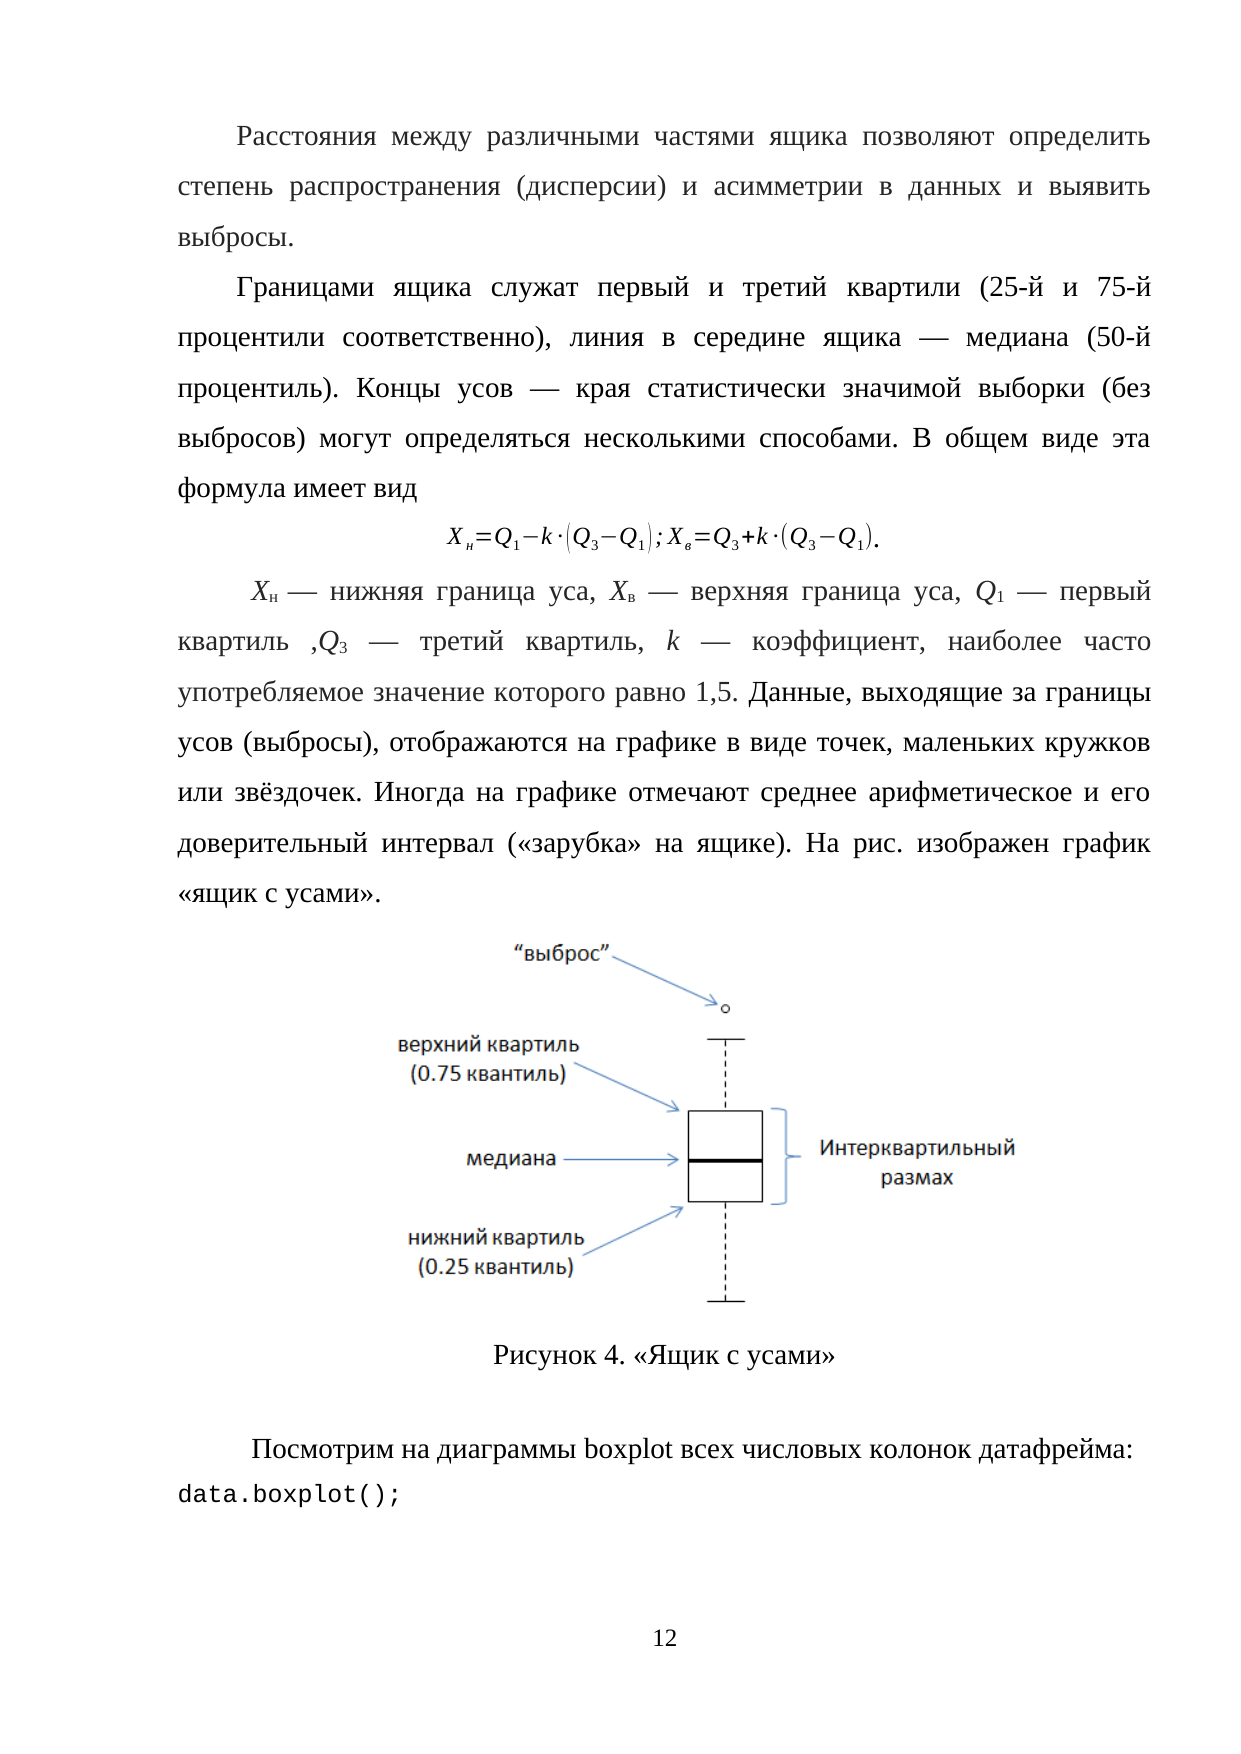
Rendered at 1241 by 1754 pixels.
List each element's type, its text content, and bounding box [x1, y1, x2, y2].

text Посмотрим на диаграммы boxplot всех числовых колонок датафрейма: [177, 1431, 1152, 1464]
text Рисунок 4. «Ящик с усами» [177, 1337, 1152, 1371]
text . [177, 521, 1152, 556]
text Расстояния между различными частями ящика позволяют определить степень распространения (дисперсии) и асимметрии в данных и выявить выбросы. [177, 118, 1152, 252]
text Границами ящика служат первый и третий квартили (25-й и 75-й процентили соответственно), линия в середине ящика — медиана (50-й процентиль). Концы усов — края статистически значимой выборки (без выбросов) могут определяться несколькими способами. В общем виде эта формула имеет вид [177, 269, 1152, 504]
text Xн — нижняя граница уса, Xв — верхняя граница уса, Q1 — первый квартиль ,Q3 — третий квартиль, k — коэффициент, наиболее часто употребляемое значение которого равно 1,5. Данные, выходящие за границы усов (выбросы), отображаются на графике в виде точек, маленьких кружков или звёздочек. Иногда на графике отмечают среднее арифметическое и его доверительный интервал («зарубка» на ящике). На рис. изображен график «ящик с усами». [177, 573, 1152, 908]
text data.boxplot(); [177, 1481, 1152, 1509]
picture [377, 925, 1041, 1324]
